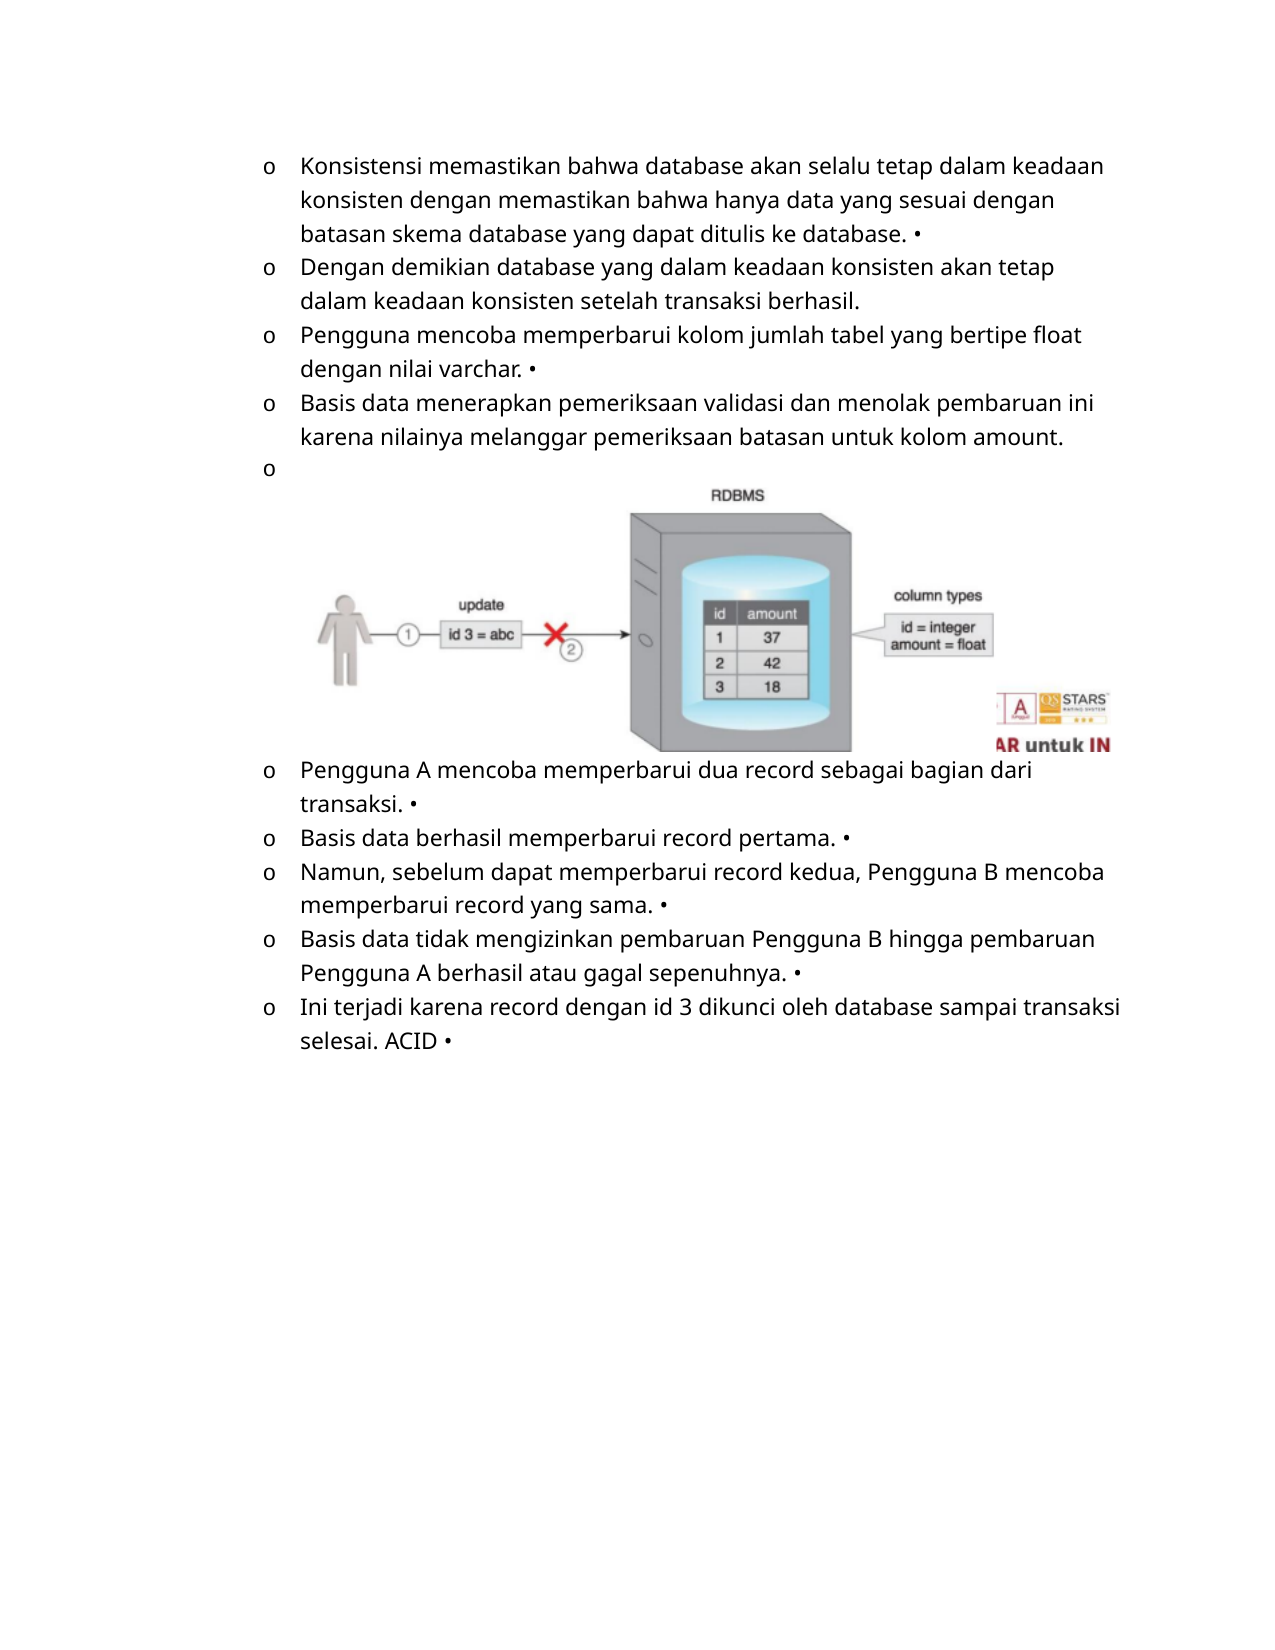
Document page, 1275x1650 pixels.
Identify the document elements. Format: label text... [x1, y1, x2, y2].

list Basis data tidak mengizinkan pembaruan Pengguna B hingga pembaruan Pengguna A berhasil atau gagal sepenuhnya. • [262, 923, 1125, 988]
list Dengan demikian database yang dalam keadaan konsisten akan tetap dalam keadaan konsisten setelah transaksi berhasil. [262, 251, 1125, 316]
list Basis data berhasil memperbarui record pertama. • [262, 822, 1125, 853]
list Ini terjadi karena record dengan id 3 dikunci oleh database sampai transaksi selesai. ACID • [262, 991, 1125, 1056]
list Pengguna mencoba memperbarui kolom jumlah tabel yang bertipe float dengan nilai varchar. • [262, 319, 1125, 384]
list Pengguna A mencoba memperbarui dua record sebagai bagian dari transaksi. • [262, 754, 1125, 819]
list Konsistensi memastikan bahwa database akan selalu tetap dalam keadaan konsisten dengan memastikan bahwa hanya data yang sesuai dengan batasan skema database yang dapat ditulis ke database. • [262, 150, 1125, 249]
list Namun, sebelum dapat memperbarui record kedua, Pengguna B mencoba memperbarui record yang sama. • [262, 856, 1125, 921]
picture [262, 485, 1112, 752]
list Basis data menerapkan pemeriksaan validasi dan menolak pembaruan ini karena nilainya melanggar pemeriksaan batasan untuk kolom amount. [262, 387, 1125, 452]
